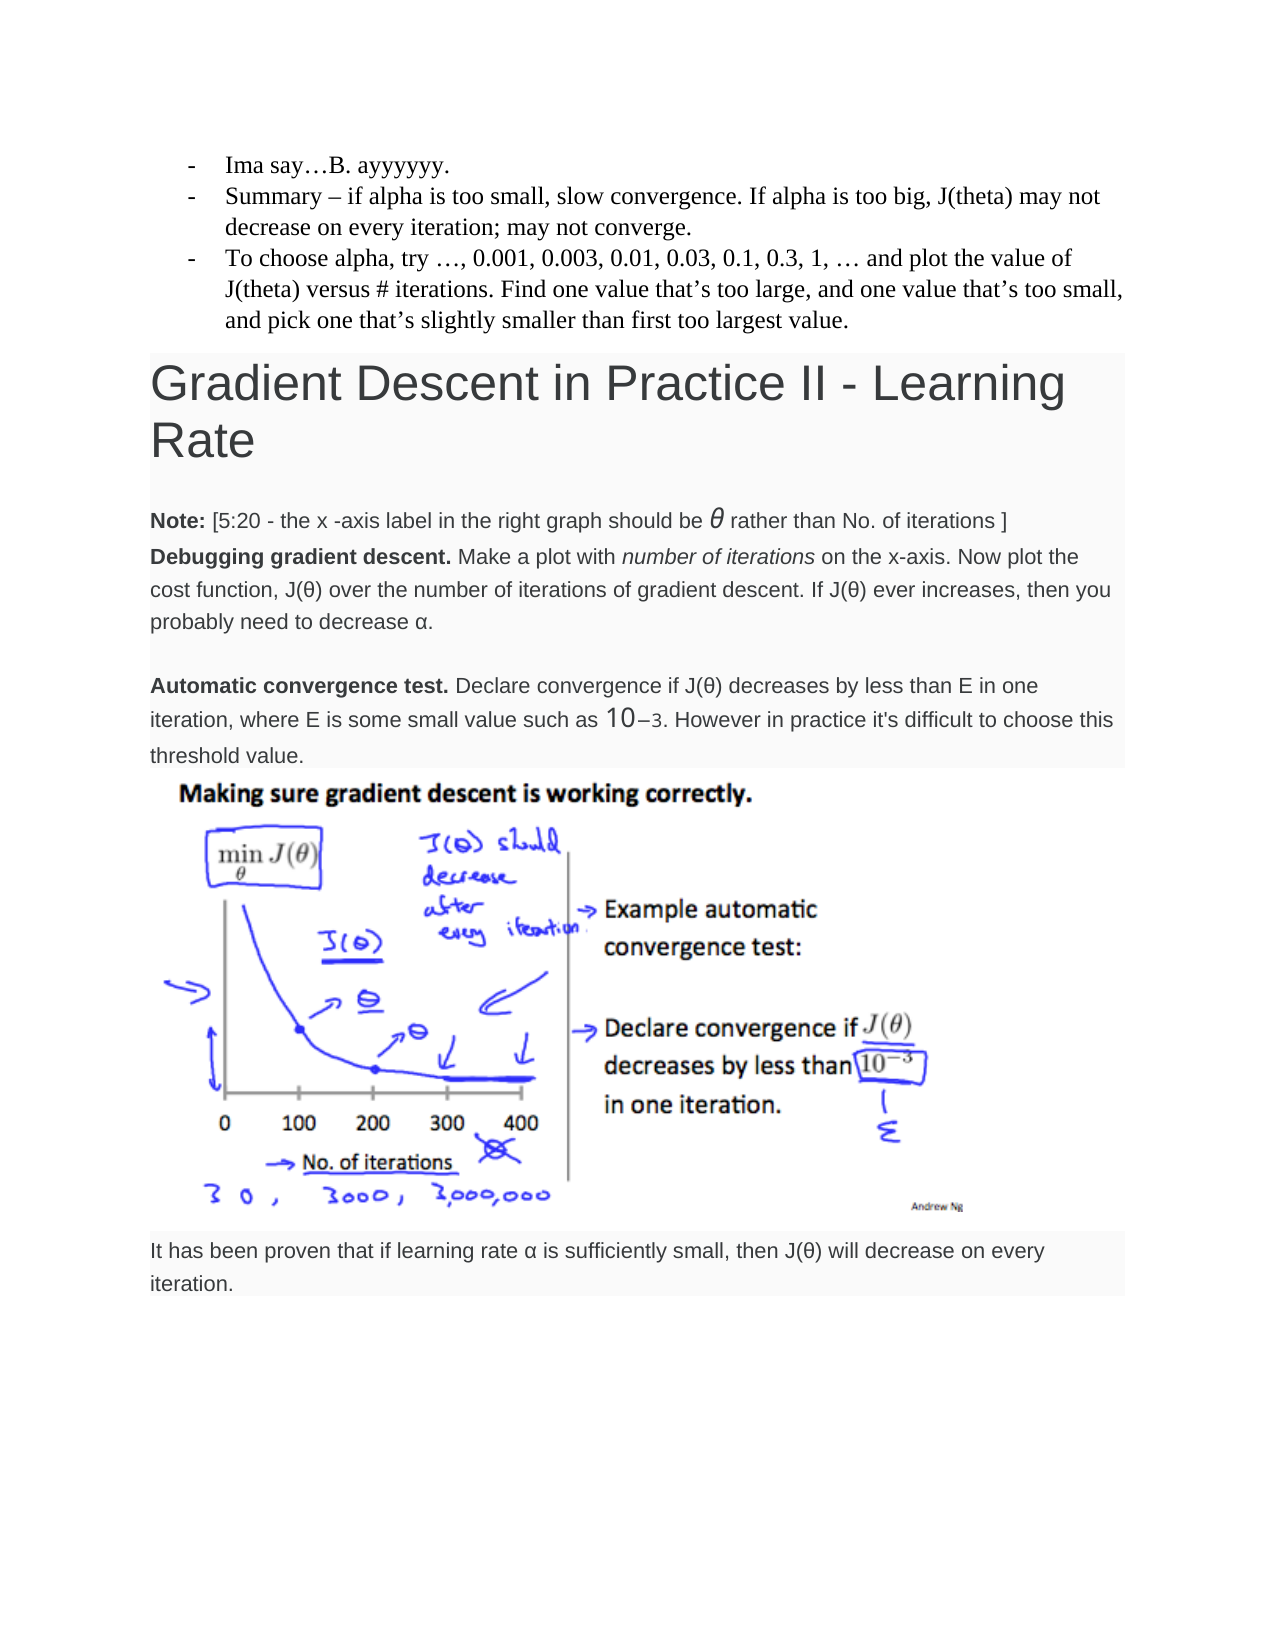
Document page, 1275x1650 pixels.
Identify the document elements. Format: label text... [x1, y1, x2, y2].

list To choose alpha, try …, 0.001, 0.003, 0.01, 0.03, 0.1, 0.3, 1, … and plot the value of J(theta) versus # iterations. Find one value that’s too large, and one value that’s too small, and pick one that’s slightly smaller than first too largest value. [187, 243, 1125, 334]
text It has been proven that if learning rate α is sufficiently small, then J(θ) will decrease on every iteration. [150, 1231, 1125, 1296]
list Ima say…B. ayyyyyy. [187, 150, 1125, 179]
text Debugging gradient descent. Make a plot with number of iterations on the x-axis. Now plot the cost function, J(θ) over the number of iterations of gradient descent. If J(θ) ever increases, then you probably need to decrease α. [150, 536, 1125, 634]
picture [150, 768, 963, 1212]
text Note: [5:20 - the x -axis label in the right graph should be θ rather than No. of iterations ] [150, 499, 1125, 536]
list Summary – if alpha is too small, slow convergence. If alpha is too big, J(theta) may not decrease on every iteration; may not converge. [187, 181, 1125, 241]
text Automatic convergence test. Declare convergence if J(θ) decreases by less than E in one iteration, where E is some small value such as 10−3. However in practice it's difficult to choose this threshold value. [150, 666, 1125, 768]
subtitle Gradient Descent in Practice II - Learning Rate [150, 353, 1125, 468]
